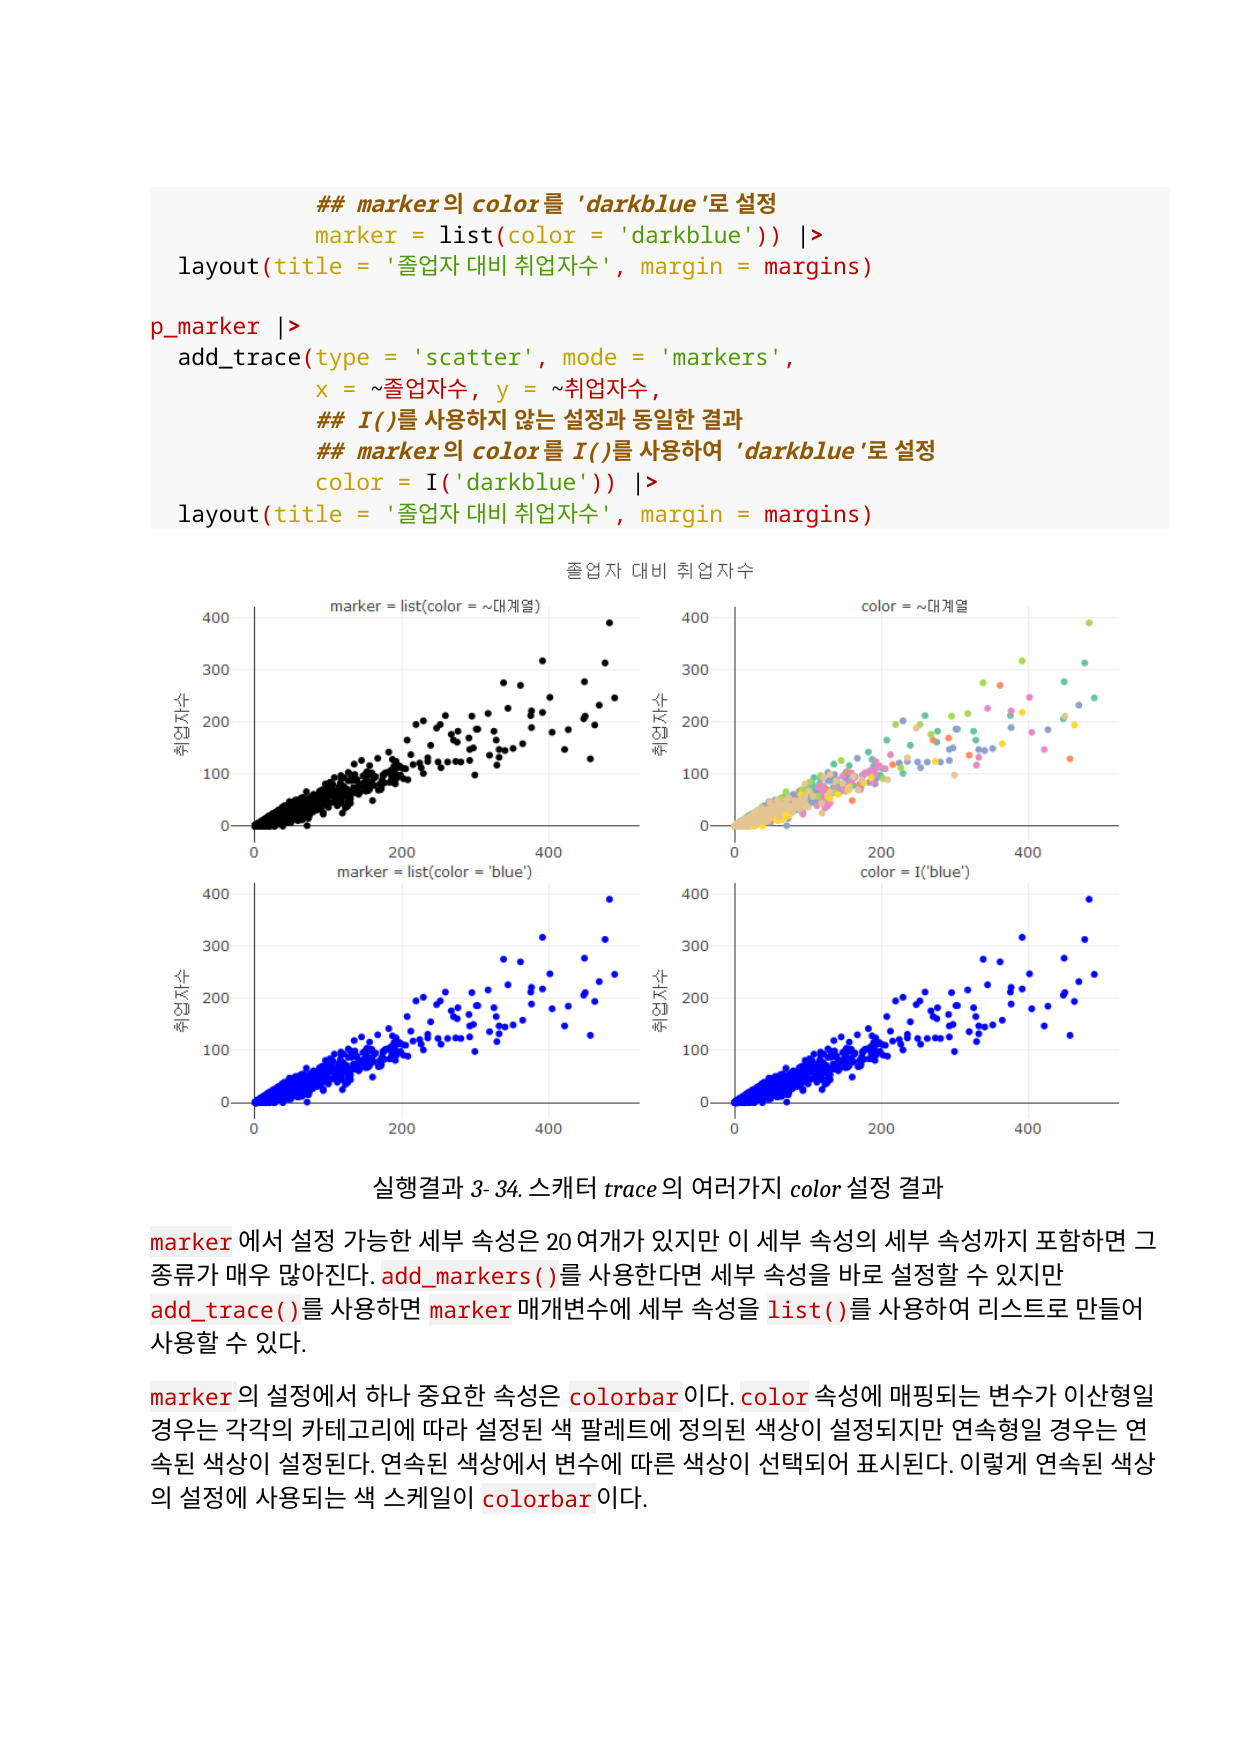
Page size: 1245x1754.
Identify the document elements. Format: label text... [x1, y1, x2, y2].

text 실행결과 3- . 스캐터 trace의 여러가지 color 설정 결과 [150, 1170, 1170, 1204]
text marker의 설정에서 하나 중요한 속성은 colorbar이다. color 속성에 매핑되는 변수가 이산형일 경우는 각각의 카테고리에 따라 설정된 색 팔레트에 정의된 색상이 설정되지만 연속형일 경우는 연속된 색상이 설정된다. 연속된 색상에서 변수에 따른 색상이 선택되어 표시된다. 이렇게 연속된 색상의 설정에 사용되는 색 스케일이 colorbar이다. [150, 1378, 1170, 1514]
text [150, 187, 1170, 529]
text marker 에서 설정 가능한 세부 속성은 20여개가 있지만 이 세부 속성의 세부 속성까지 포함하면 그 종류가 매우 많아진다. add_markers()를 사용한다면 세부 속성을 바로 설정할 수 있지만 add_trace()를 사용하면 marker 매개변수에 세부 속성을 list()를 사용하여 리스트로 만들어 사용할 수 있다. [150, 1223, 1170, 1359]
picture [172, 549, 1148, 1150]
